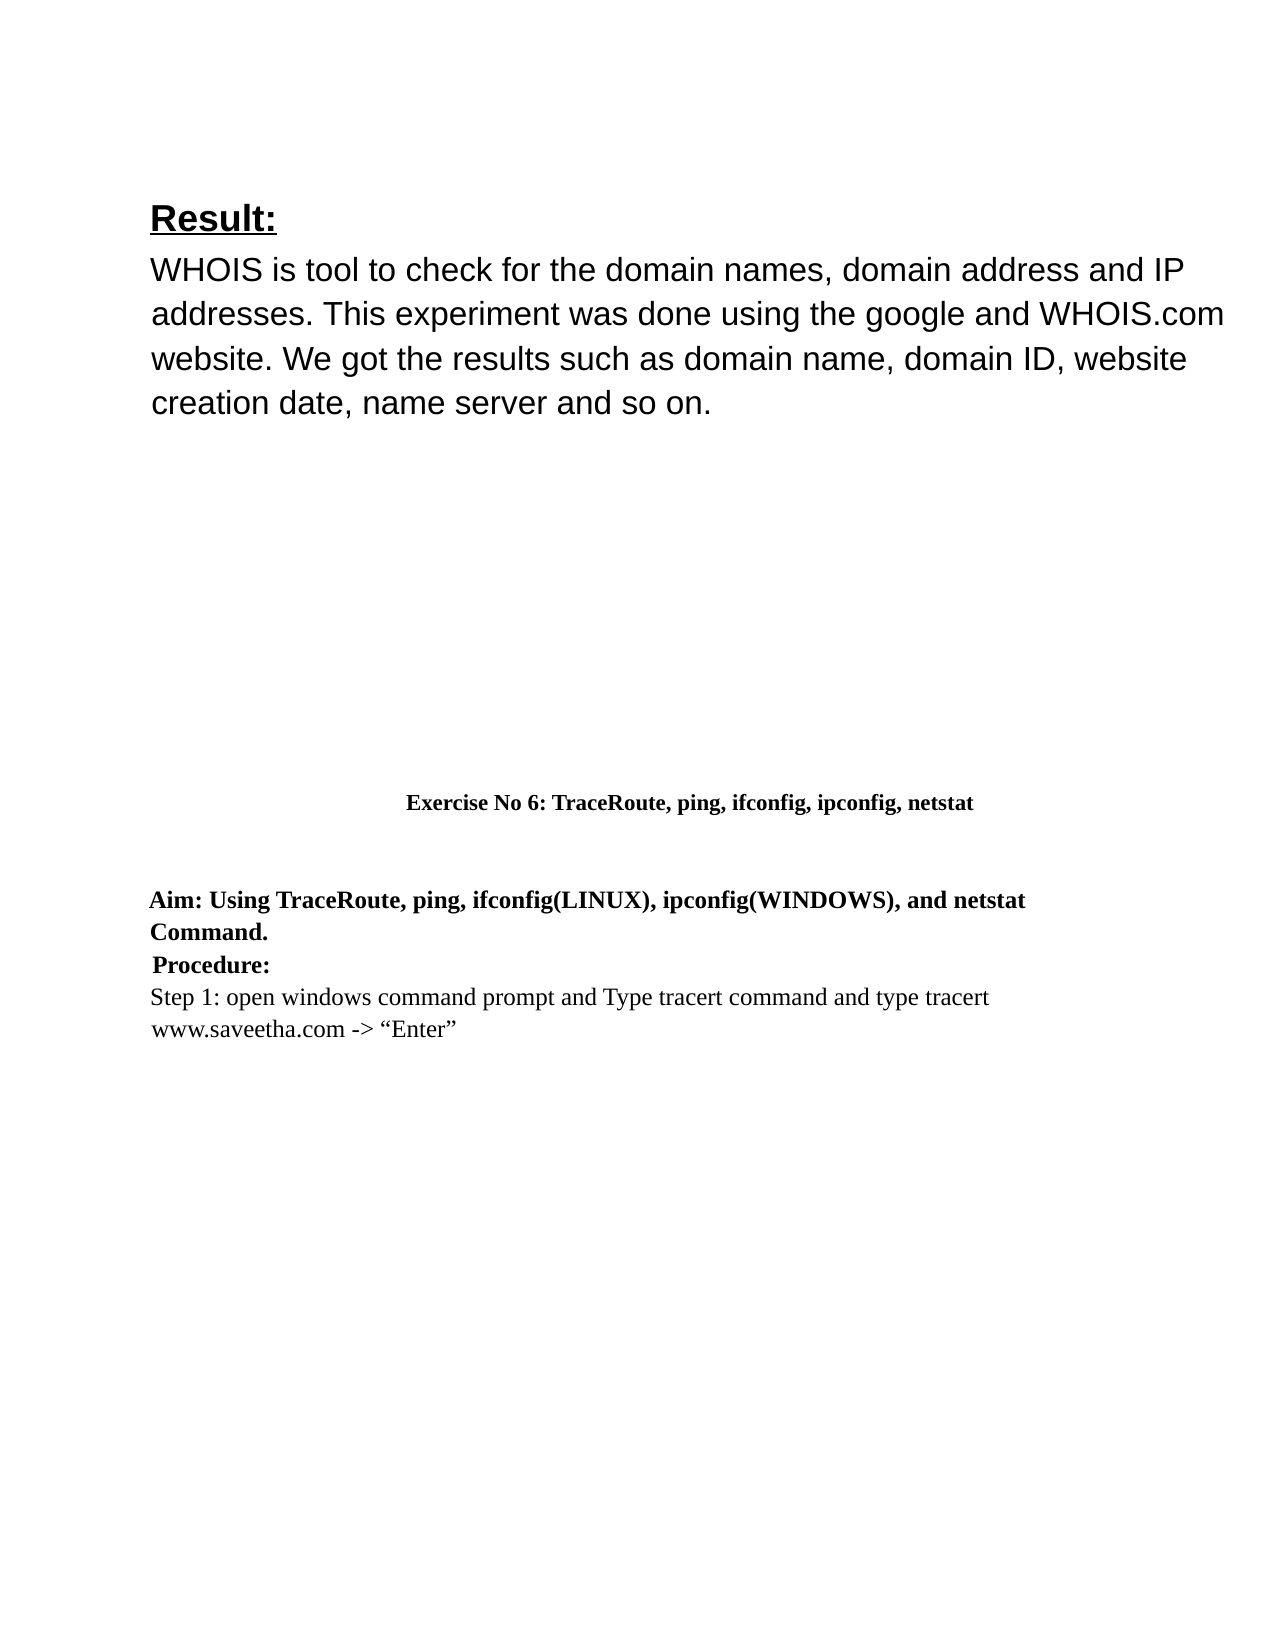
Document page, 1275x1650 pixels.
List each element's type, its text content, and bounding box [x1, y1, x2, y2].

text Step 1: open windows command prompt and Type tracert command and type tracert www.saveetha.com -> “Enter” [150, 982, 1186, 1043]
text Exercise No 6: TraceRoute, ping, ifconfig, ipconfig, netstat [108, 789, 974, 816]
text Aim: Using TraceRoute, ping, ifconfig(LINUX), ipconfig(WINDOWS), and netstat Command. [148, 885, 1148, 946]
text WHOIS is tool to check for the domain names, domain address and IP addresses. This experiment was done using the google and WHOIS.com website. We got the results such as domain name, domain ID, website creation date, name server and so on. [150, 250, 1266, 421]
text Procedure: [108, 950, 1148, 979]
text Result: [150, 196, 1266, 239]
